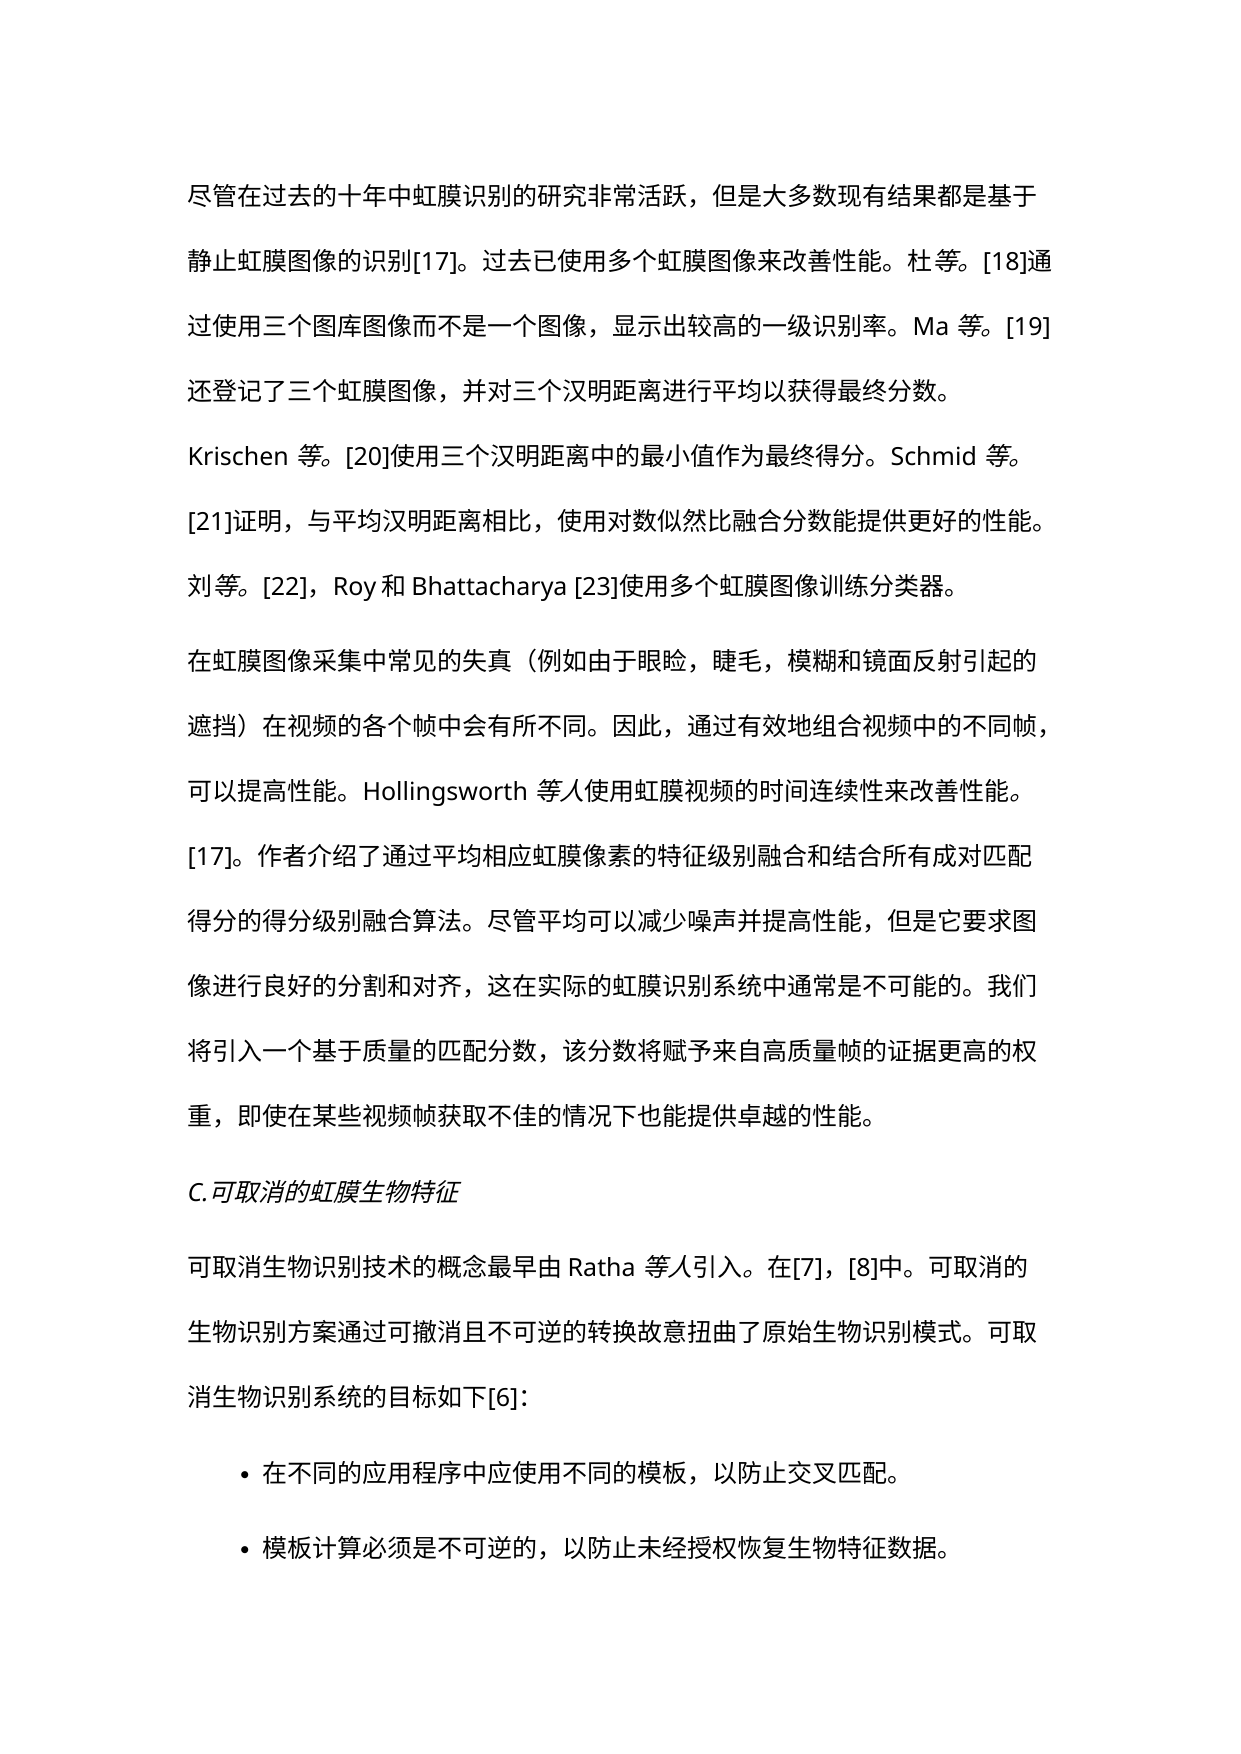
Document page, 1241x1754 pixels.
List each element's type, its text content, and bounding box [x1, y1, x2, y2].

text 可取消生物识别技术的概念最早由Ratha 等人引入。在[7]，[8]中。可取消的生物识别方案通过可撤消且不可逆的转换故意扭曲了原始生物识别模式。可取消生物识别系统的目标如下[6]： [187, 1233, 1053, 1428]
list 在不同的应用程序中应使用不同的模板，以防止交叉匹配。 [241, 1439, 1053, 1504]
text 尽管在过去的十年中虹膜识别的研究非常活跃，但是大多数现有结果都是基于静止虹膜图像的识别[17]。过去已使用多个虹膜图像来改善性能。杜等。[18]通过使用三个图库图像而不是一个图像，显示出较高的一级识别率。Ma 等。[19]还登记了三个虹膜图像，并对三个汉明距离进行平均以获得最终分数。Krischen 等。[20]使用三个汉明距离中的最小值作为最终得分。Schmid 等。[21]证明，与平均汉明距离相比，使用对数似然比融合分数能提供更好的性能。刘等。[22]，Roy和Bhattacharya [23]使用多个虹膜图像训练分类器。 [187, 162, 1053, 617]
list 模板计算必须是不可逆的，以防止未经授权恢复生物特征数据。 [241, 1514, 1053, 1579]
text 在虹膜图像采集中常见的失真（例如由于眼睑，睫毛，模糊和镜面反射引起的遮挡）在视频的各个帧中会有所不同。因此，通过有效地组合视频中的不同帧，可以提高性能。Hollingsworth 等人使用虹膜视频的时间连续性来改善性能。[17]。作者介绍了通过平均相应虹膜像素的特征级别融合和结合所有成对匹配得分的得分级别融合算法。尽管平均可以减少噪声并提高性能，但是它要求图像进行良好的分割和对齐，这在实际的虹膜识别系统中通常是不可能的。我们将引入一个基于质量的匹配分数，该分数将赋予来自高质量帧的证据更高的权重，即使在某些视频帧获取不佳的情况下也能提供卓越的性能。 [187, 627, 1053, 1147]
text C.可取消的虹膜生物特征 [187, 1158, 1053, 1223]
